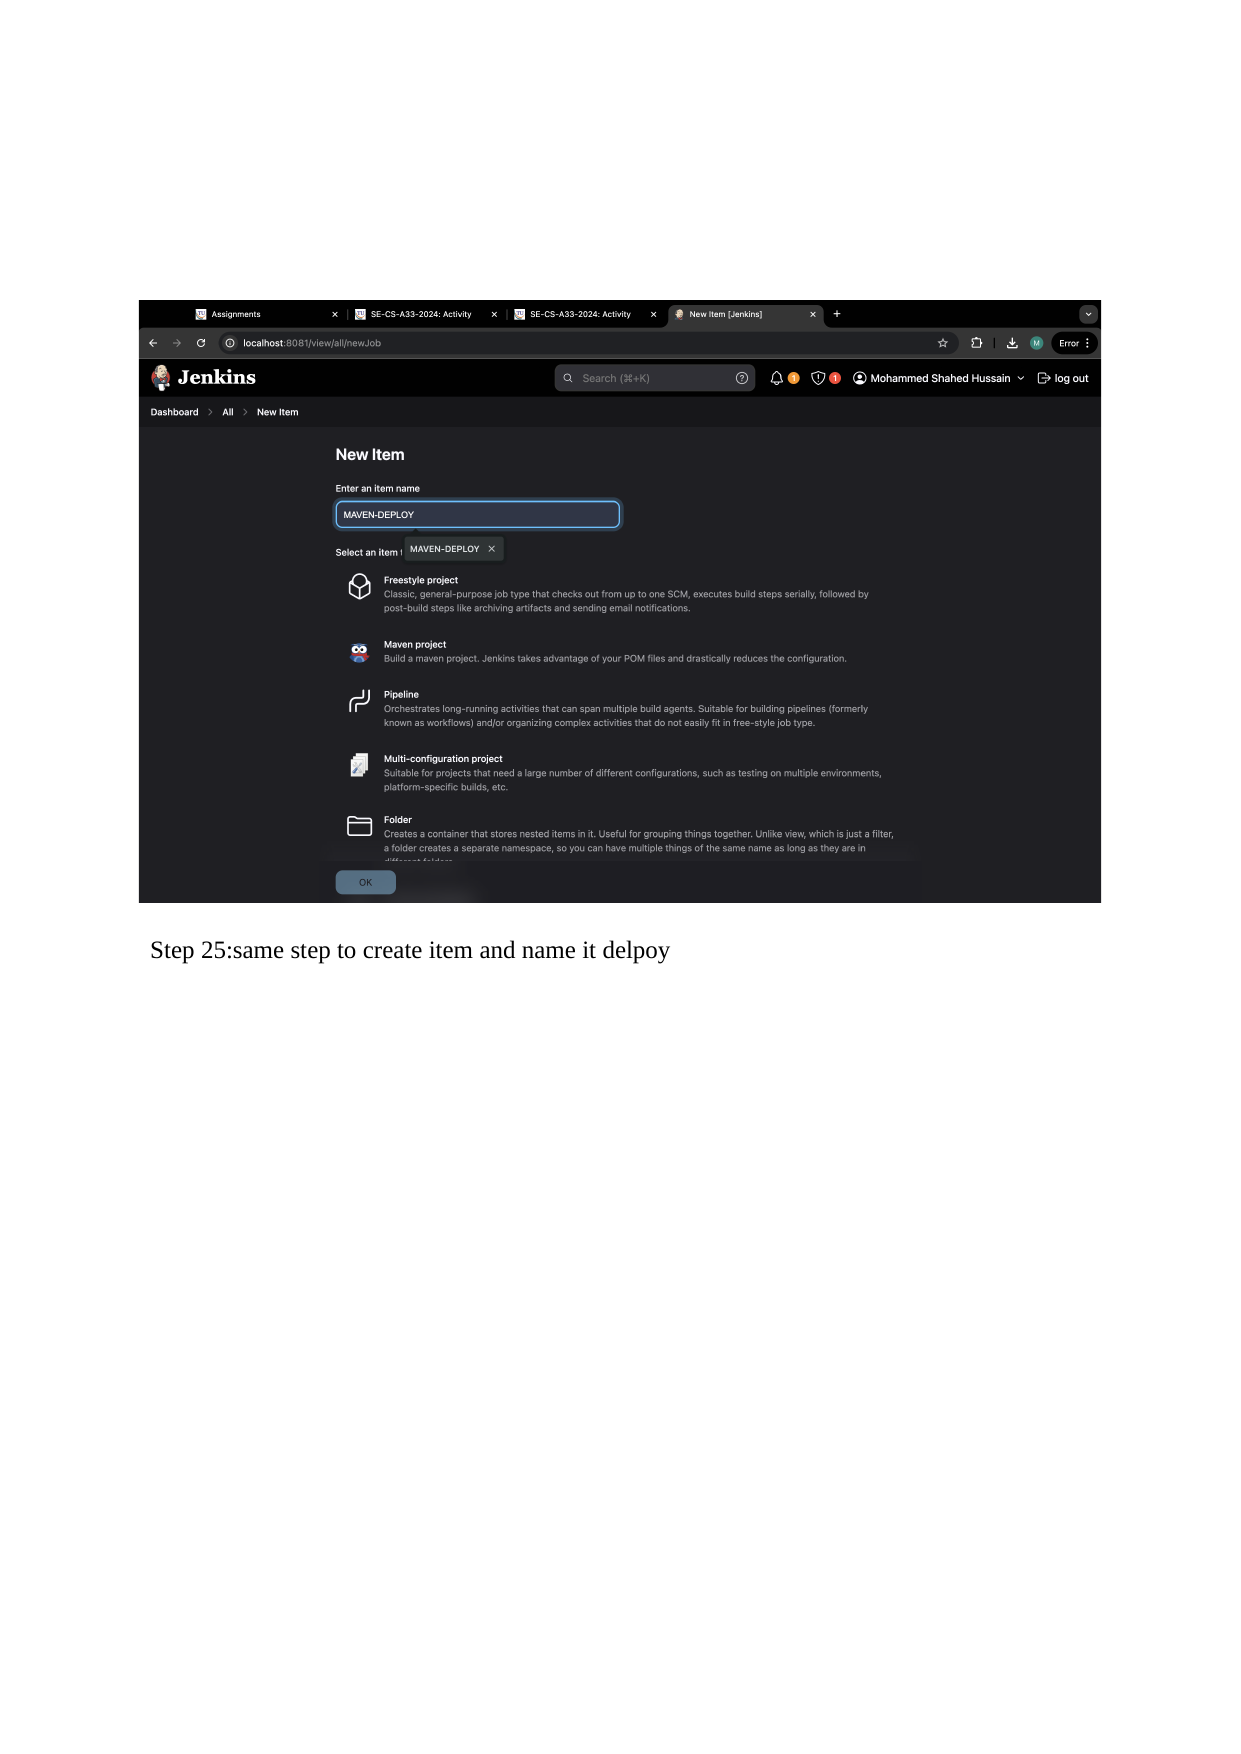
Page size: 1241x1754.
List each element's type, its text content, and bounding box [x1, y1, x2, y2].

picture [138, 300, 1102, 903]
